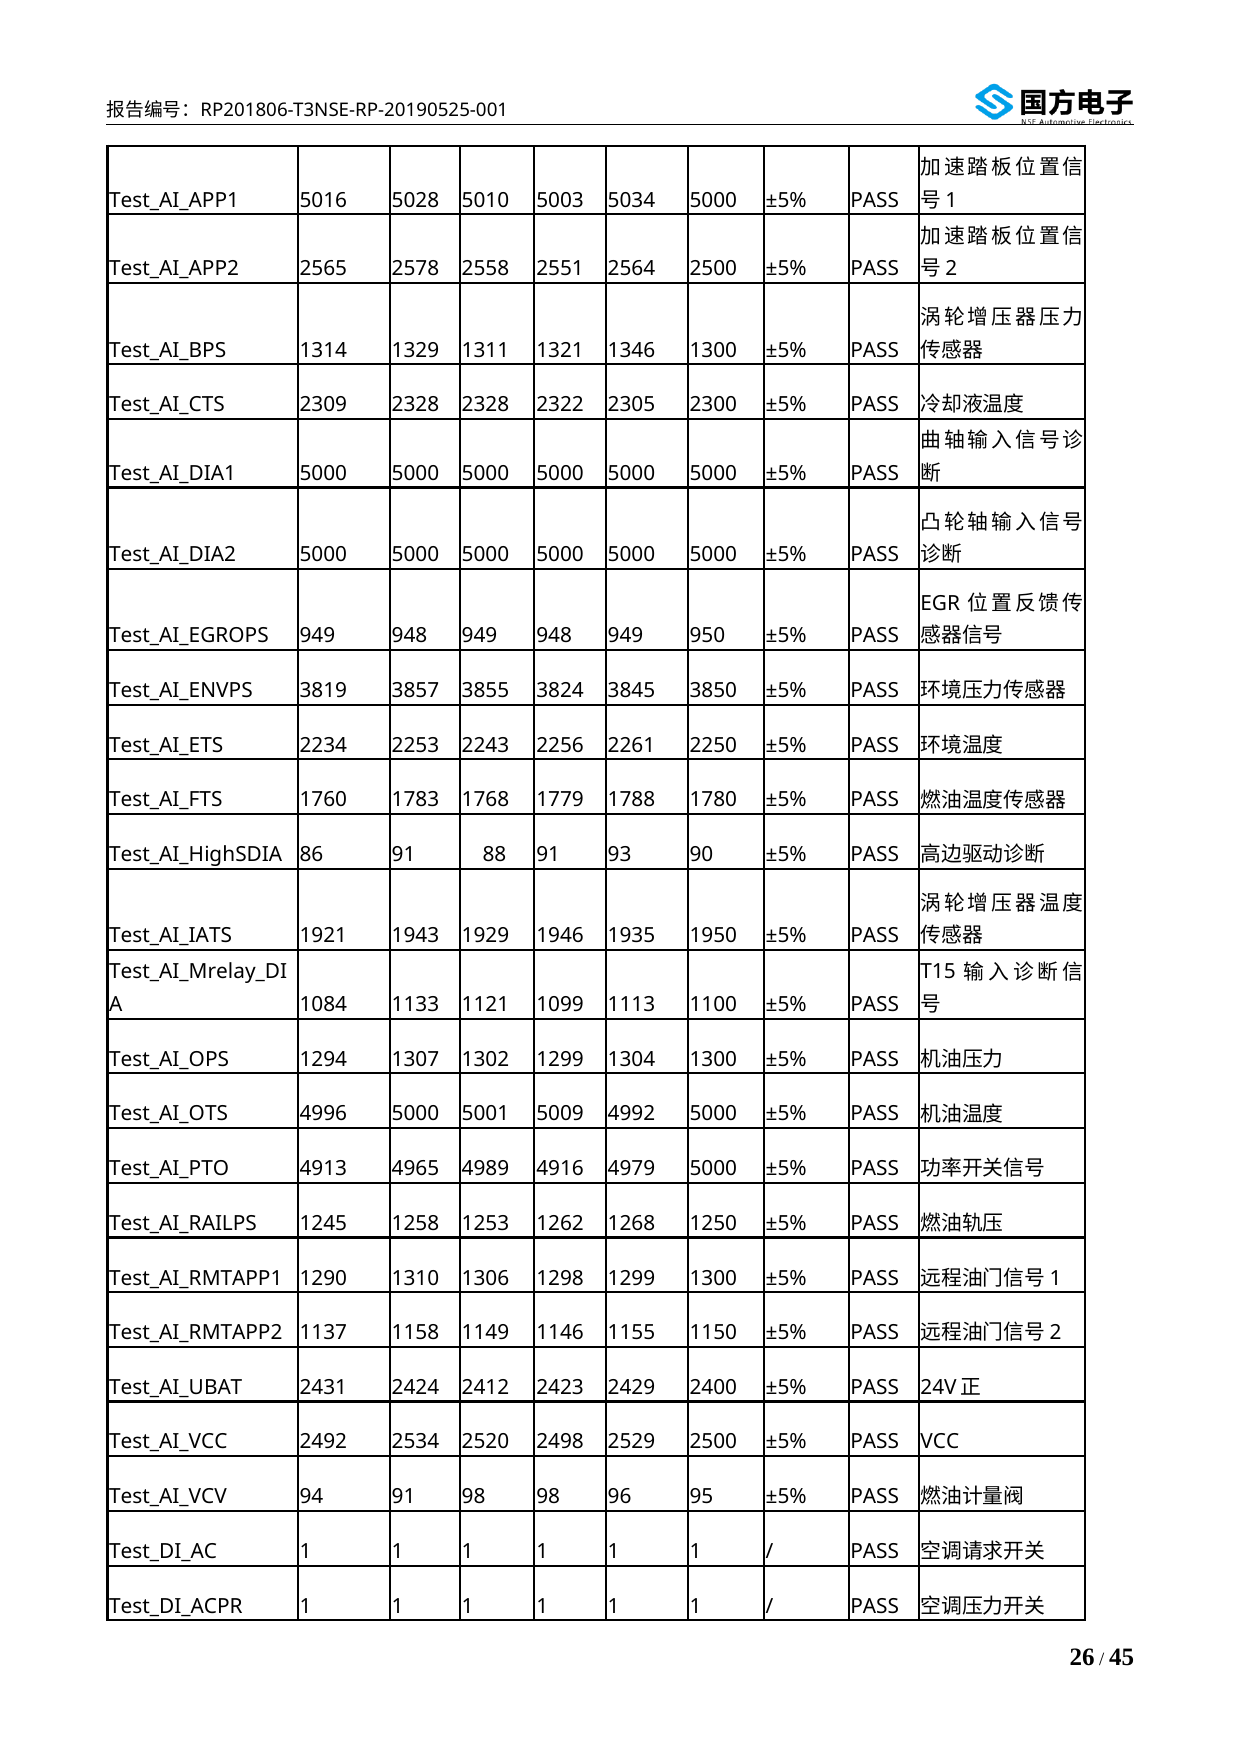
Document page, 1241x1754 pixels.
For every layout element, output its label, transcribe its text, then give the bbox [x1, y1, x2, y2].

table_cell Test_AI_CTS [109, 365, 297, 418]
table_cell 1307 [391, 1020, 459, 1072]
table_cell Test_AI_DIA1 [109, 420, 297, 486]
table_cell 2309 [299, 365, 389, 418]
table_cell ±5% [765, 870, 848, 949]
table_cell 1268 [607, 1184, 687, 1236]
table_cell 1 [391, 1512, 459, 1564]
table_cell 948 [391, 570, 459, 649]
table_cell 4979 [607, 1129, 687, 1182]
table_cell PASS [850, 1457, 918, 1510]
table_cell Test_DI_ACPR [109, 1567, 297, 1619]
table_cell 4989 [461, 1129, 533, 1182]
table_cell 4965 [391, 1129, 459, 1182]
table_cell 1298 [535, 1239, 605, 1291]
table_cell 949 [461, 570, 533, 649]
table_cell PASS [850, 1074, 918, 1127]
table_cell Test_AI_VCV [109, 1457, 297, 1510]
table_cell ±5% [765, 147, 848, 213]
table_cell Test_AI_RMTAPP1 [109, 1239, 297, 1291]
table_cell PASS [850, 1293, 918, 1346]
table_cell PASS [850, 284, 918, 363]
table_cell ±5% [765, 1457, 848, 1510]
table_cell Test_AI_ENVPS [109, 651, 297, 704]
table_cell PASS [850, 147, 918, 213]
table_cell 1 [689, 1512, 763, 1564]
table_cell 1 [461, 1567, 533, 1619]
table_cell 1099 [535, 951, 605, 1018]
table_cell 2520 [461, 1403, 533, 1455]
table_cell 5001 [461, 1074, 533, 1127]
table_cell 2305 [607, 365, 687, 418]
table_cell 2322 [535, 365, 605, 418]
table_cell 1258 [391, 1184, 459, 1236]
table_cell 4913 [299, 1129, 389, 1182]
table_cell ±5% [765, 1403, 848, 1455]
table_cell 环境压力传感器 [920, 651, 1084, 704]
table_cell / [765, 1512, 848, 1564]
table_cell ±5% [765, 706, 848, 758]
table_cell 1150 [689, 1293, 763, 1346]
table_cell ±5% [765, 1074, 848, 1127]
table_cell 1768 [461, 760, 533, 813]
table_cell 2534 [391, 1403, 459, 1455]
table_cell 1943 [391, 870, 459, 949]
table_cell 5028 [391, 147, 459, 213]
table_cell 93 [607, 815, 687, 868]
table_cell 5000 [689, 489, 763, 568]
table_cell ±5% [765, 651, 848, 704]
table_cell 2261 [607, 706, 687, 758]
table_cell 1311 [461, 284, 533, 363]
table_cell 1783 [391, 760, 459, 813]
table_cell 冷却液温度 [920, 365, 1084, 418]
table_cell 1299 [535, 1020, 605, 1072]
table_cell 2328 [461, 365, 533, 418]
table_cell 2564 [607, 215, 687, 282]
table_cell PASS [850, 870, 918, 949]
table_cell Test_AI_RMTAPP2 [109, 1293, 297, 1346]
table_cell 5000 [391, 1074, 459, 1127]
table_cell 1321 [535, 284, 605, 363]
table_cell T15输入诊断信号 [920, 951, 1084, 1018]
table_cell Test_AI_RAILPS [109, 1184, 297, 1236]
table_cell 1294 [299, 1020, 389, 1072]
table_cell 1 [535, 1567, 605, 1619]
table_cell 1300 [689, 284, 763, 363]
table_cell 2431 [299, 1348, 389, 1400]
table_cell PASS [850, 489, 918, 568]
table_cell / [765, 1567, 848, 1619]
table_cell 949 [299, 570, 389, 649]
table_cell 1 [461, 1512, 533, 1564]
table_cell PASS [850, 1020, 918, 1072]
table_cell 98 [461, 1457, 533, 1510]
table_cell 2412 [461, 1348, 533, 1400]
table_cell ±5% [765, 284, 848, 363]
table_cell 5016 [299, 147, 389, 213]
table_cell PASS [850, 815, 918, 868]
table_cell 5000 [299, 489, 389, 568]
table_cell 1149 [461, 1293, 533, 1346]
table_cell ±5% [765, 1239, 848, 1291]
table_cell 1306 [461, 1239, 533, 1291]
table_cell 燃油轨压 [920, 1184, 1084, 1236]
table_cell 燃油温度传感器 [920, 760, 1084, 813]
table_cell Test_DI_AC [109, 1512, 297, 1564]
table_cell 1299 [607, 1239, 687, 1291]
table_cell 5000 [607, 420, 687, 486]
table_cell 1346 [607, 284, 687, 363]
table_cell 5034 [607, 147, 687, 213]
table_cell 5000 [391, 420, 459, 486]
table_cell Test_AI_APP1 [109, 147, 297, 213]
table_cell ±5% [765, 215, 848, 282]
table_cell 燃油计量阀 [920, 1457, 1084, 1510]
table_cell 2498 [535, 1403, 605, 1455]
table_cell 96 [607, 1457, 687, 1510]
table_cell 5000 [689, 1129, 763, 1182]
table_cell 5000 [535, 420, 605, 486]
table_cell ±5% [765, 1129, 848, 1182]
table_cell Test_AI_APP2 [109, 215, 297, 282]
table_cell 5000 [461, 489, 533, 568]
table_cell 1155 [607, 1293, 687, 1346]
table_cell 1950 [689, 870, 763, 949]
table_cell ±5% [765, 1020, 848, 1072]
table_cell PASS [850, 420, 918, 486]
table_cell 远程油门信号1 [920, 1239, 1084, 1291]
table_cell 2400 [689, 1348, 763, 1400]
table_cell 1788 [607, 760, 687, 813]
table_cell Test_AI_OPS [109, 1020, 297, 1072]
table_cell 1300 [689, 1239, 763, 1291]
table_cell 2429 [607, 1348, 687, 1400]
table_cell 5000 [689, 420, 763, 486]
table_cell Test_AI_UBAT [109, 1348, 297, 1400]
table_cell PASS [850, 570, 918, 649]
table_cell 涡轮增压器压力传感器 [920, 284, 1084, 363]
table_cell 5000 [391, 489, 459, 568]
table_cell 5010 [461, 147, 533, 213]
table_cell 涡轮增压器温度传感器 [920, 870, 1084, 949]
table_cell 3824 [535, 651, 605, 704]
table_cell 1290 [299, 1239, 389, 1291]
table_cell 95 [689, 1457, 763, 1510]
table_cell 1133 [391, 951, 459, 1018]
table_cell 1 [299, 1567, 389, 1619]
table_cell 1300 [689, 1020, 763, 1072]
table_cell 5009 [535, 1074, 605, 1127]
table_cell 5000 [689, 1074, 763, 1127]
table_cell 948 [535, 570, 605, 649]
table_cell 2328 [391, 365, 459, 418]
table_cell 5003 [535, 147, 605, 213]
table_cell 5000 [607, 489, 687, 568]
table_cell Test_AI_BPS [109, 284, 297, 363]
table_cell 2250 [689, 706, 763, 758]
table_cell PASS [850, 1184, 918, 1236]
table_cell 环境温度 [920, 706, 1084, 758]
table_cell 91 [391, 815, 459, 868]
table_cell 1779 [535, 760, 605, 813]
table_cell 1 [689, 1567, 763, 1619]
table_cell 3845 [607, 651, 687, 704]
table_cell ±5% [765, 1348, 848, 1400]
table_cell 4916 [535, 1129, 605, 1182]
table_cell PASS [850, 215, 918, 282]
table_cell Test_AI_PTO [109, 1129, 297, 1182]
table_cell 空调压力开关 [920, 1567, 1084, 1619]
table_cell 1137 [299, 1293, 389, 1346]
table_cell 1329 [391, 284, 459, 363]
table_cell 1262 [535, 1184, 605, 1236]
picture [928, 28, 1187, 181]
table_cell ±5% [765, 951, 848, 1018]
table_cell 1084 [299, 951, 389, 1018]
table_cell 3857 [391, 651, 459, 704]
table_cell EGR位置反馈传感器信号 [920, 570, 1084, 649]
table_cell 90 [689, 815, 763, 868]
table_cell 2423 [535, 1348, 605, 1400]
table_cell 1760 [299, 760, 389, 813]
table_cell 空调请求开关 [920, 1512, 1084, 1564]
table_cell PASS [850, 1348, 918, 1400]
table_cell 2243 [461, 706, 533, 758]
table_cell 加速踏板位置信号1 [920, 147, 1084, 213]
table_cell 1253 [461, 1184, 533, 1236]
table_cell PASS [850, 365, 918, 418]
table_cell 1121 [461, 951, 533, 1018]
table_cell 4996 [299, 1074, 389, 1127]
table_cell 1100 [689, 951, 763, 1018]
table_cell 3819 [299, 651, 389, 704]
table_cell 950 [689, 570, 763, 649]
table_cell Test_AI_IATS [109, 870, 297, 949]
table_cell 1250 [689, 1184, 763, 1236]
table_cell 1935 [607, 870, 687, 949]
table_cell PASS [850, 1512, 918, 1564]
table_cell 2234 [299, 706, 389, 758]
table_cell PASS [850, 1567, 918, 1619]
table_cell Test_AI_VCC [109, 1403, 297, 1455]
table_cell 5000 [535, 489, 605, 568]
table_cell 1780 [689, 760, 763, 813]
table_cell 1 [607, 1512, 687, 1564]
table_cell VCC [920, 1403, 1084, 1455]
table_cell 949 [607, 570, 687, 649]
table_cell 5000 [299, 420, 389, 486]
table_cell PASS [850, 1129, 918, 1182]
table_cell Test_AI_EGROPS [109, 570, 297, 649]
table_cell 1158 [391, 1293, 459, 1346]
table_cell 2558 [461, 215, 533, 282]
table_cell 高边驱动诊断 [920, 815, 1084, 868]
table_cell 2500 [689, 1403, 763, 1455]
table_cell 1245 [299, 1184, 389, 1236]
table_cell 1302 [461, 1020, 533, 1072]
table_cell 1 [607, 1567, 687, 1619]
table_cell 2565 [299, 215, 389, 282]
table_cell 88 [461, 815, 533, 868]
table_cell Test_AI_ETS [109, 706, 297, 758]
table_cell 1 [391, 1567, 459, 1619]
table_cell PASS [850, 651, 918, 704]
table_cell ±5% [765, 760, 848, 813]
table_cell PASS [850, 951, 918, 1018]
table_cell 2578 [391, 215, 459, 282]
table_cell 功率开关信号 [920, 1129, 1084, 1182]
table_cell 1314 [299, 284, 389, 363]
table_cell 1946 [535, 870, 605, 949]
table_cell 1921 [299, 870, 389, 949]
table_cell 3855 [461, 651, 533, 704]
table_cell 1146 [535, 1293, 605, 1346]
table_cell Test_AI_OTS [109, 1074, 297, 1127]
table_cell 91 [535, 815, 605, 868]
table_cell 2256 [535, 706, 605, 758]
table_cell 86 [299, 815, 389, 868]
table_cell ±5% [765, 815, 848, 868]
table_cell PASS [850, 760, 918, 813]
table_cell ±5% [765, 1293, 848, 1346]
table_cell ±5% [765, 570, 848, 649]
table_cell 凸轮轴输入信号诊断 [920, 489, 1084, 568]
table_cell 4992 [607, 1074, 687, 1127]
table_cell 24V正 [920, 1348, 1084, 1400]
table_cell Test_AI_Mrelay_DIA [109, 951, 297, 1018]
table_cell ±5% [765, 365, 848, 418]
table_cell 2551 [535, 215, 605, 282]
table_cell ±5% [765, 489, 848, 568]
table_cell 1 [535, 1512, 605, 1564]
table_cell 2424 [391, 1348, 459, 1400]
table_cell 机油压力 [920, 1020, 1084, 1072]
table_cell 1304 [607, 1020, 687, 1072]
table_cell Test_AI_HighSDIA [109, 815, 297, 868]
table_cell 2253 [391, 706, 459, 758]
table_cell 1 [299, 1512, 389, 1564]
table_cell 5000 [689, 147, 763, 213]
table_cell 2500 [689, 215, 763, 282]
table_cell 2300 [689, 365, 763, 418]
table_cell 1929 [461, 870, 533, 949]
table_cell 3850 [689, 651, 763, 704]
table_cell 2492 [299, 1403, 389, 1455]
table_cell 91 [391, 1457, 459, 1510]
table_cell 曲轴输入信号诊断 [920, 420, 1084, 486]
table_cell 远程油门信号2 [920, 1293, 1084, 1346]
table_cell 机油温度 [920, 1074, 1084, 1127]
table_cell PASS [850, 1403, 918, 1455]
table_cell 1113 [607, 951, 687, 1018]
table_cell 1310 [391, 1239, 459, 1291]
table_cell Test_AI_FTS [109, 760, 297, 813]
table_cell ±5% [765, 420, 848, 486]
table_cell 94 [299, 1457, 389, 1510]
table_cell Test_AI_DIA2 [109, 489, 297, 568]
table_cell 98 [535, 1457, 605, 1510]
table_cell PASS [850, 706, 918, 758]
table_cell ±5% [765, 1184, 848, 1236]
table_cell 加速踏板位置信号2 [920, 215, 1084, 282]
table_cell 2529 [607, 1403, 687, 1455]
table_cell 5000 [461, 420, 533, 486]
table_cell PASS [850, 1239, 918, 1291]
